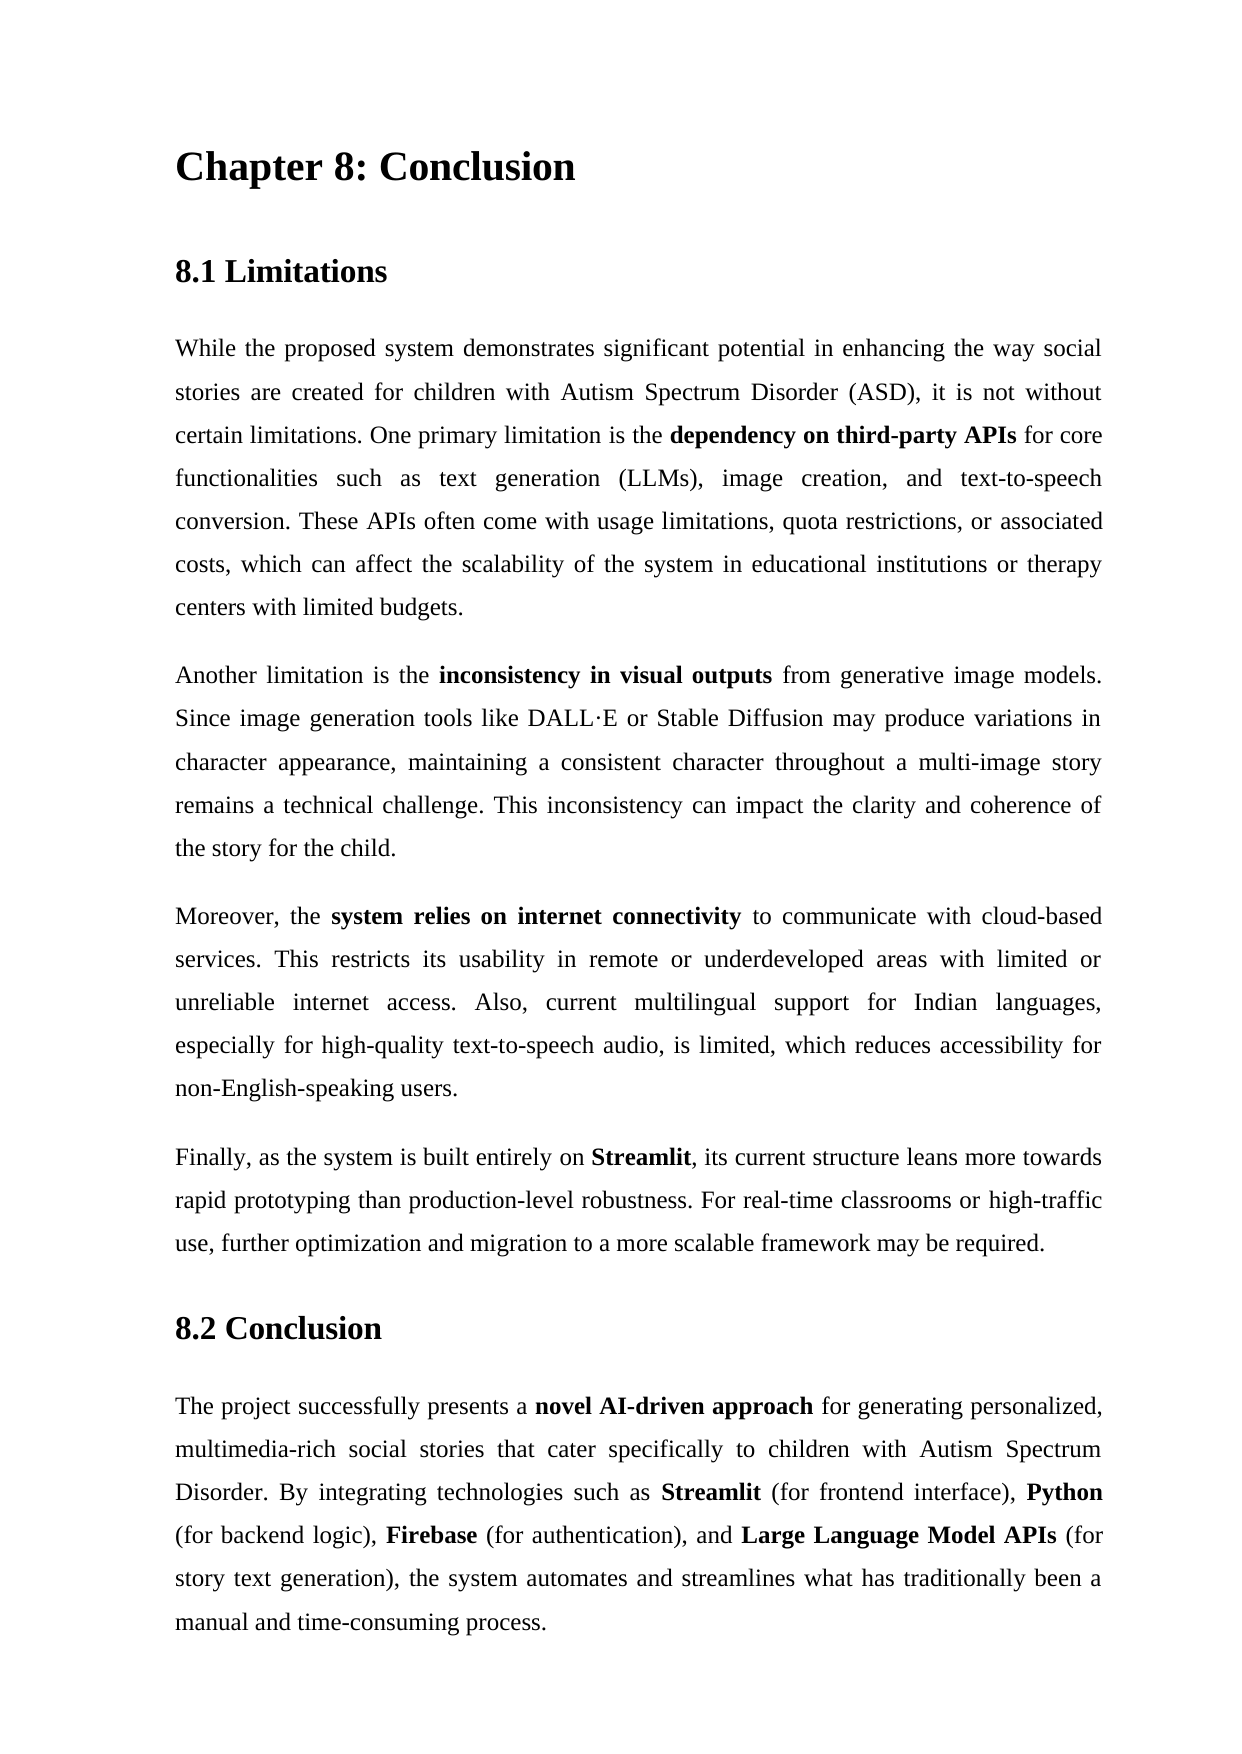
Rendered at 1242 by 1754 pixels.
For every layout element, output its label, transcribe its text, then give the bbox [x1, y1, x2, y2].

subtitle Limitations [175, 251, 1153, 289]
text Another limitation is the inconsistency in visual outputs from generative image models. Since image generation tools like DALL·E or Stable Diffusion may produce variations in character appearance, maintaining a consistent character throughout a multi-image story remains a technical challenge. This inconsistency can impact the clarity and coherence of the story for the child. [175, 660, 1103, 862]
text Finally, as the system is built entirely on Streamlit, its current structure leans more towards rapid prototyping than production-level robustness. For real-time classrooms or high-traffic use, further optimization and migration to a more scalable framework may be required. [175, 1142, 1102, 1257]
subtitle Conclusion [175, 1308, 1153, 1347]
text While the proposed system demonstrates significant potential in enhancing the way social stories are created for children with Autism Spectrum Disorder (ASD), it is not without certain limitations. One primary limitation is the dependency on third-party APIs for core functionalities such as text generation (LLMs), image creation, and text-to-speech conversion. These APIs often come with usage limitations, quota restrictions, or associated costs, which can affect the scalability of the system in educational institutions or therapy centers with limited budgets. [175, 333, 1103, 621]
subtitle Chapter 8: Conclusion [175, 142, 1153, 189]
text Moreover, the system relies on internet connectivity to communicate with cloud-based services. This restricts its usability in remote or underdeveloped areas with limited or unreliable internet access. Also, current multilingual support for Indian languages, especially for high-quality text-to-speech audio, is limited, which reduces accessibility for non-English-speaking users. [175, 901, 1103, 1102]
text The project successfully presents a novel AI-driven approach for generating personalized, multimedia-rich social stories that cater specifically to children with Autism Spectrum Disorder. By integrating technologies such as Streamlit (for frontend interface), Python (for backend logic), Firebase (for authentication), and Large Language Model APIs (for story text generation), the system automates and streamlines what has traditionally been a manual and time-consuming process. [175, 1391, 1103, 1635]
